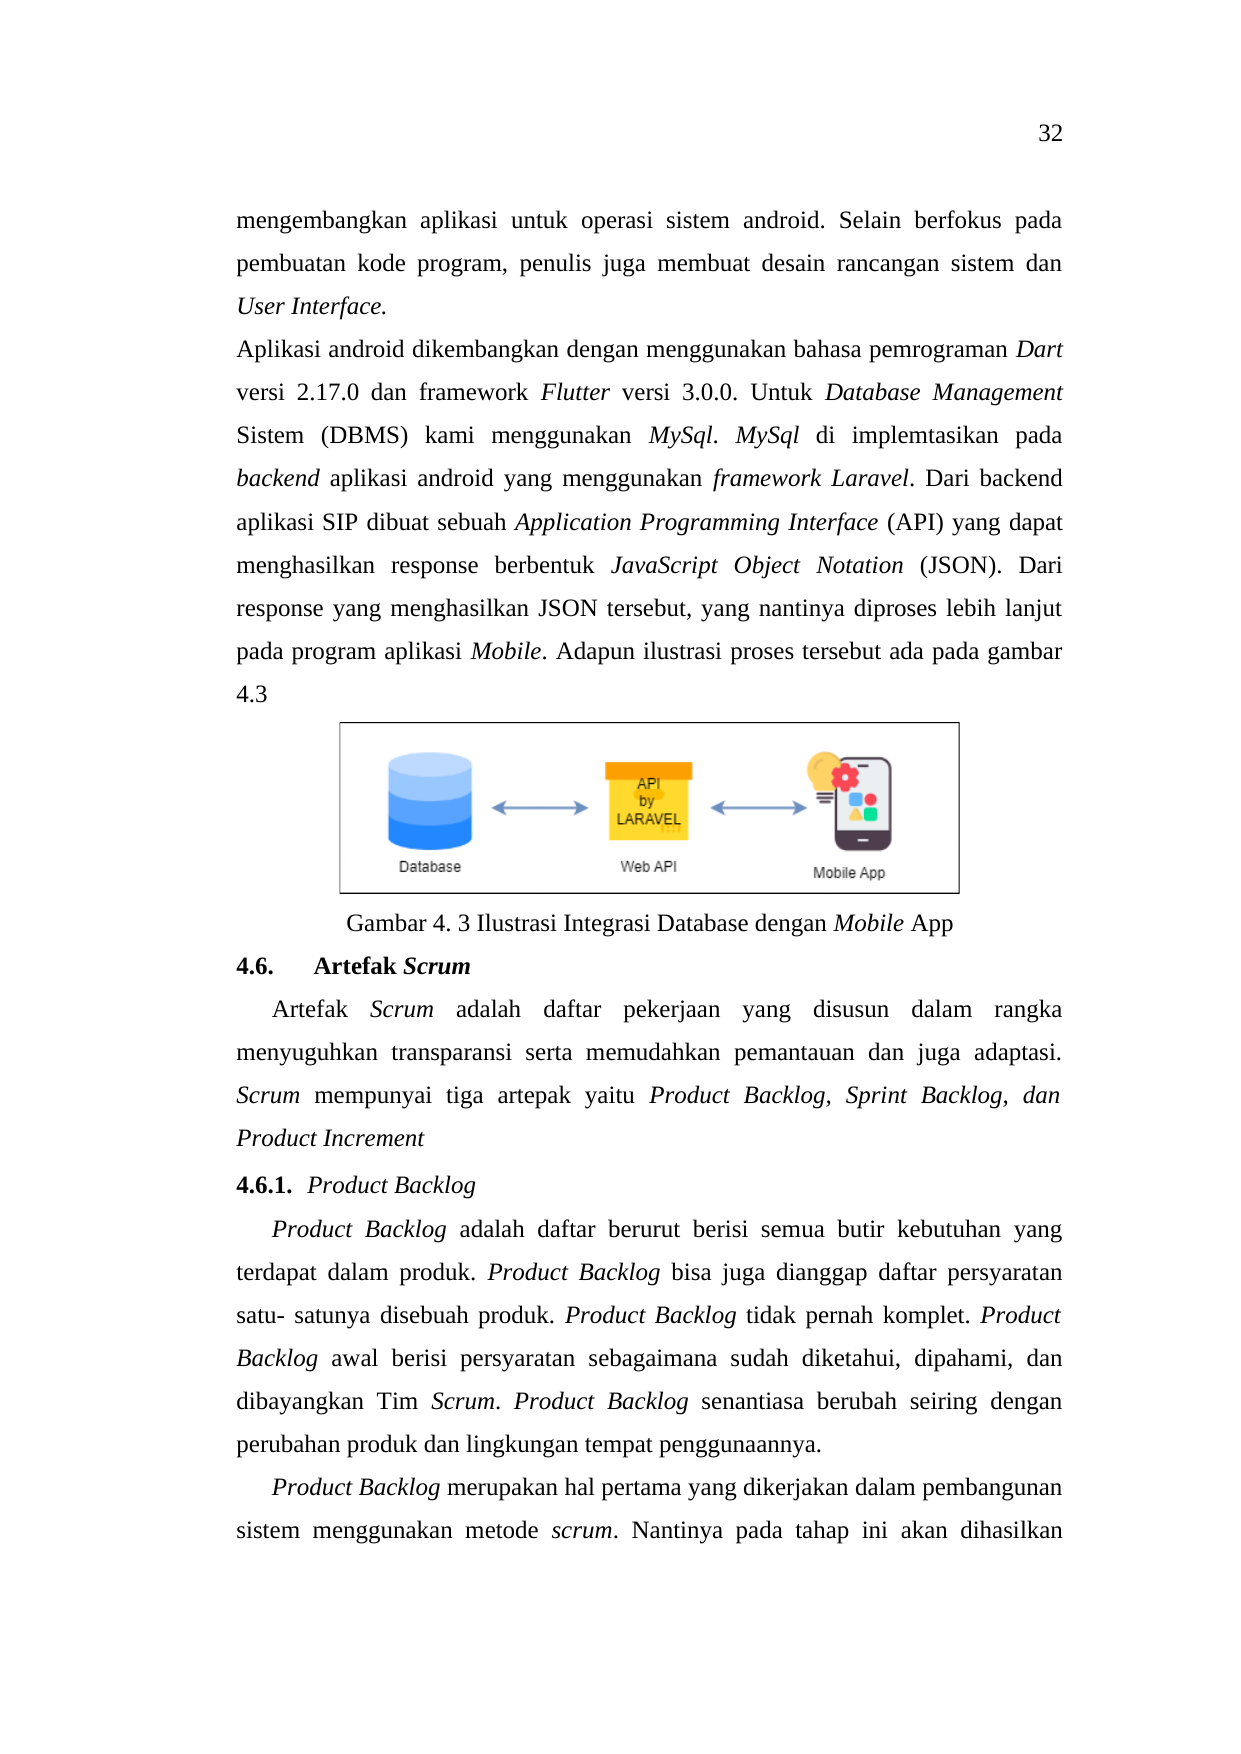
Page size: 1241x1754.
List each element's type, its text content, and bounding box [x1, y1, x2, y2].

text Gambar 4. 3 Ilustrasi Integrasi Database dengan Mobile App [236, 908, 1063, 936]
text Artefak Scrum adalah daftar pekerjaan yang disusun dalam rangka menyuguhkan transparansi serta memudahkan pemantauan dan juga adaptasi. Scrum mempunyai tiga artepak yaitu Product Backlog, Sprint Backlog, dan Product Increment [236, 994, 1063, 1152]
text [236, 205, 1063, 320]
picture [339, 722, 960, 894]
text Aplikasi android dikembangkan dengan menggunakan bahasa pemrograman Dart versi 2.17.0 dan framework Flutter versi 3.0.0. Untuk Database Management Sistem (DBMS) kami menggunakan MySql. MySql di implemtasikan pada backend aplikasi android yang menggunakan framework Laravel. Dari backend aplikasi SIP dibuat sebuah Application Programming Interface (API) yang dapat menghasilkan response berbentuk JavaScript Object Notation (JSON). Dari response yang menghasilkan JSON tersebut, yang nantinya diproses lebih lanjut pada program aplikasi Mobile. Adapun ilustrasi proses tersebut ada pada gambar 4.3 [236, 334, 1063, 708]
text Product Backlog [236, 1171, 1063, 1199]
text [236, 1472, 1063, 1544]
text Product Backlog adalah daftar berurut berisi semua butir kebutuhan yang terdapat dalam produk. Product Backlog bisa juga dianggap daftar persyaratan satu- satunya disebuah produk. Product Backlog tidak pernah komplet. Product Backlog awal berisi persyaratan sebagaimana sudah diketahui, dipahami, dan dibayangkan Tim Scrum. Product Backlog senantiasa berubah seiring dengan perubahan produk dan lingkungan tempat penggunaannya. [236, 1214, 1063, 1458]
text Artefak Scrum [236, 951, 1063, 979]
